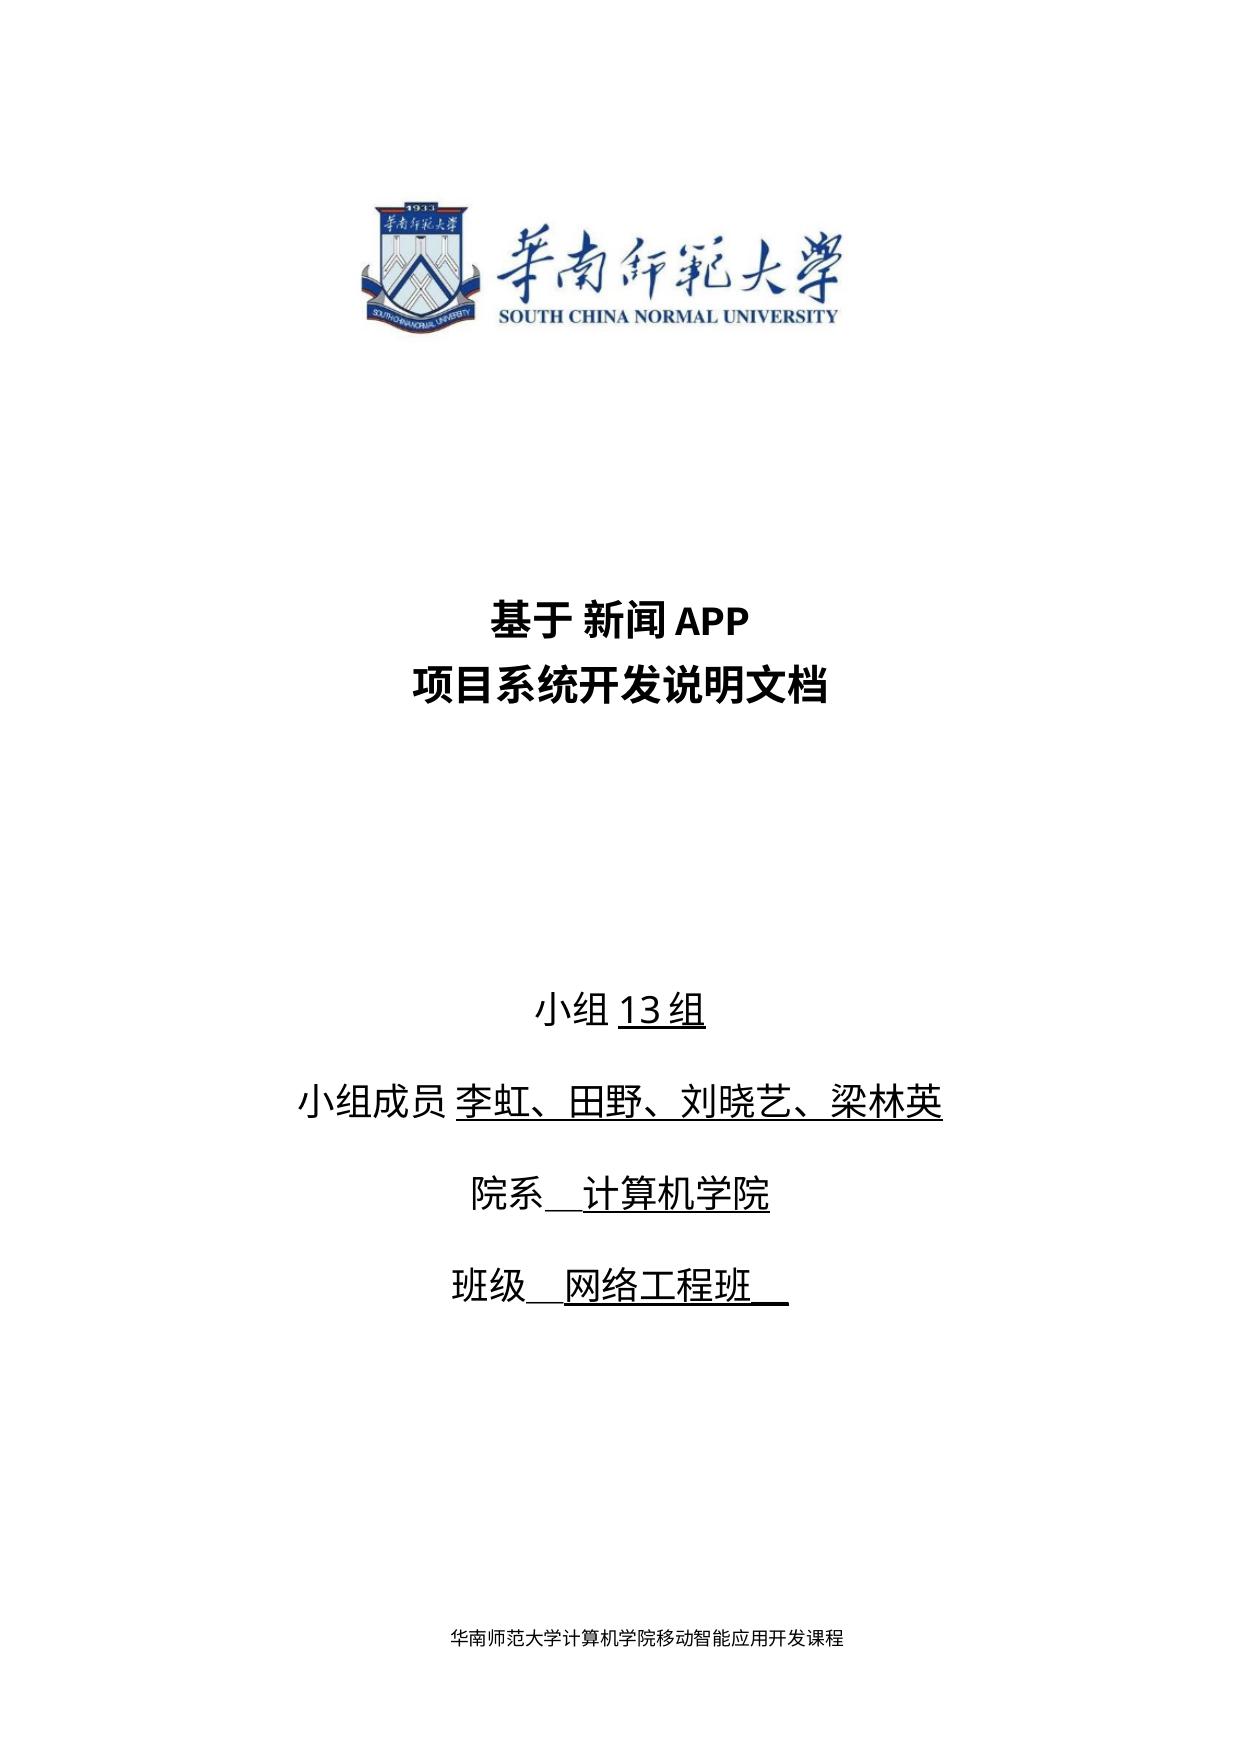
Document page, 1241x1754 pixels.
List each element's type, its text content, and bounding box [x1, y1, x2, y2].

text 小组成员 李虹、田野、刘晓艺、梁林英 [187, 1067, 1053, 1132]
text 小组 13组 [187, 974, 1053, 1039]
text 基于 新闻APP 项目系统开发说明文档 [187, 584, 1053, 714]
text 班级＿网络工程班＿ [187, 1251, 1053, 1316]
picture [187, 162, 1087, 402]
text 院系＿计算机学院 [187, 1159, 1053, 1224]
